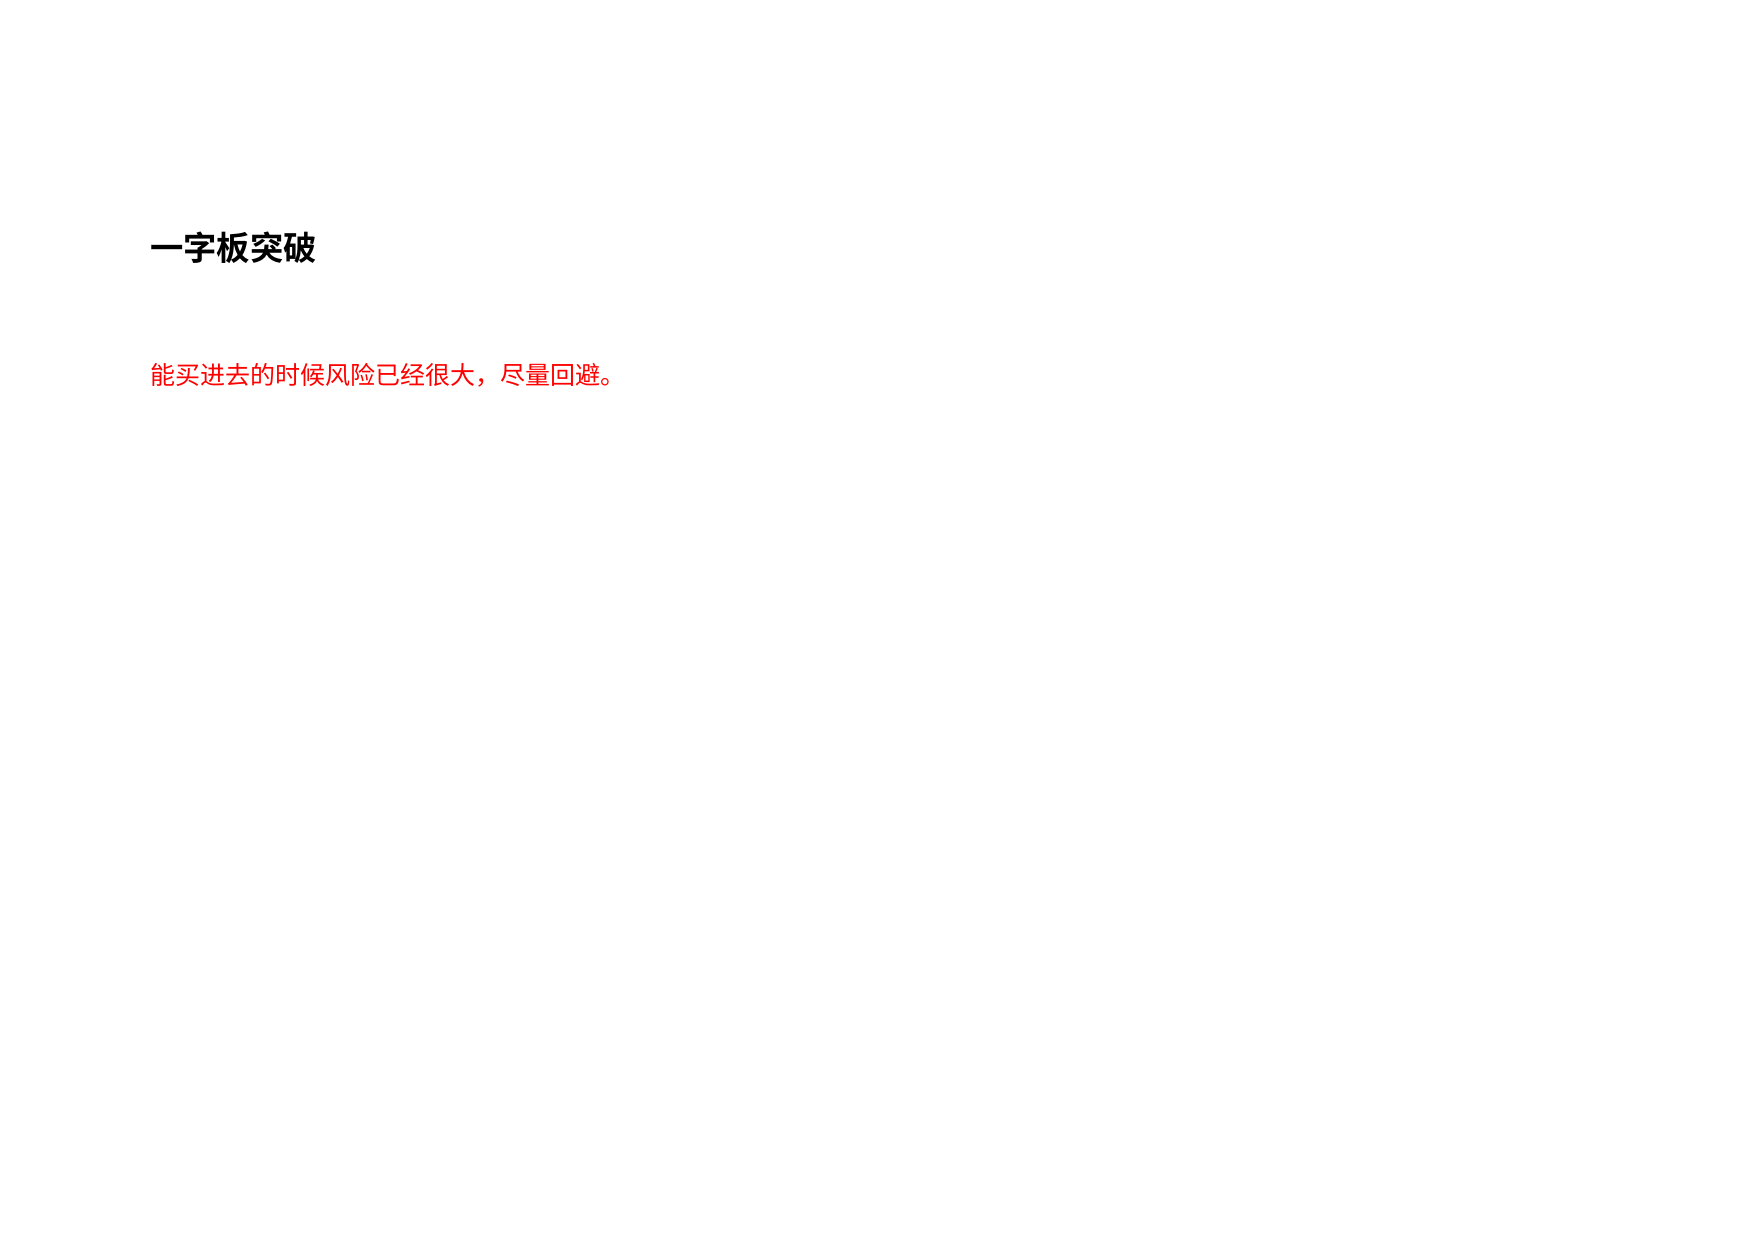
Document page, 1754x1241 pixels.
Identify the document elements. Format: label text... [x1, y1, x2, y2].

text 能买进去的时候风险已经很大，尽量回避。 [150, 352, 1604, 396]
subtitle 一字板突破 [150, 201, 1604, 289]
